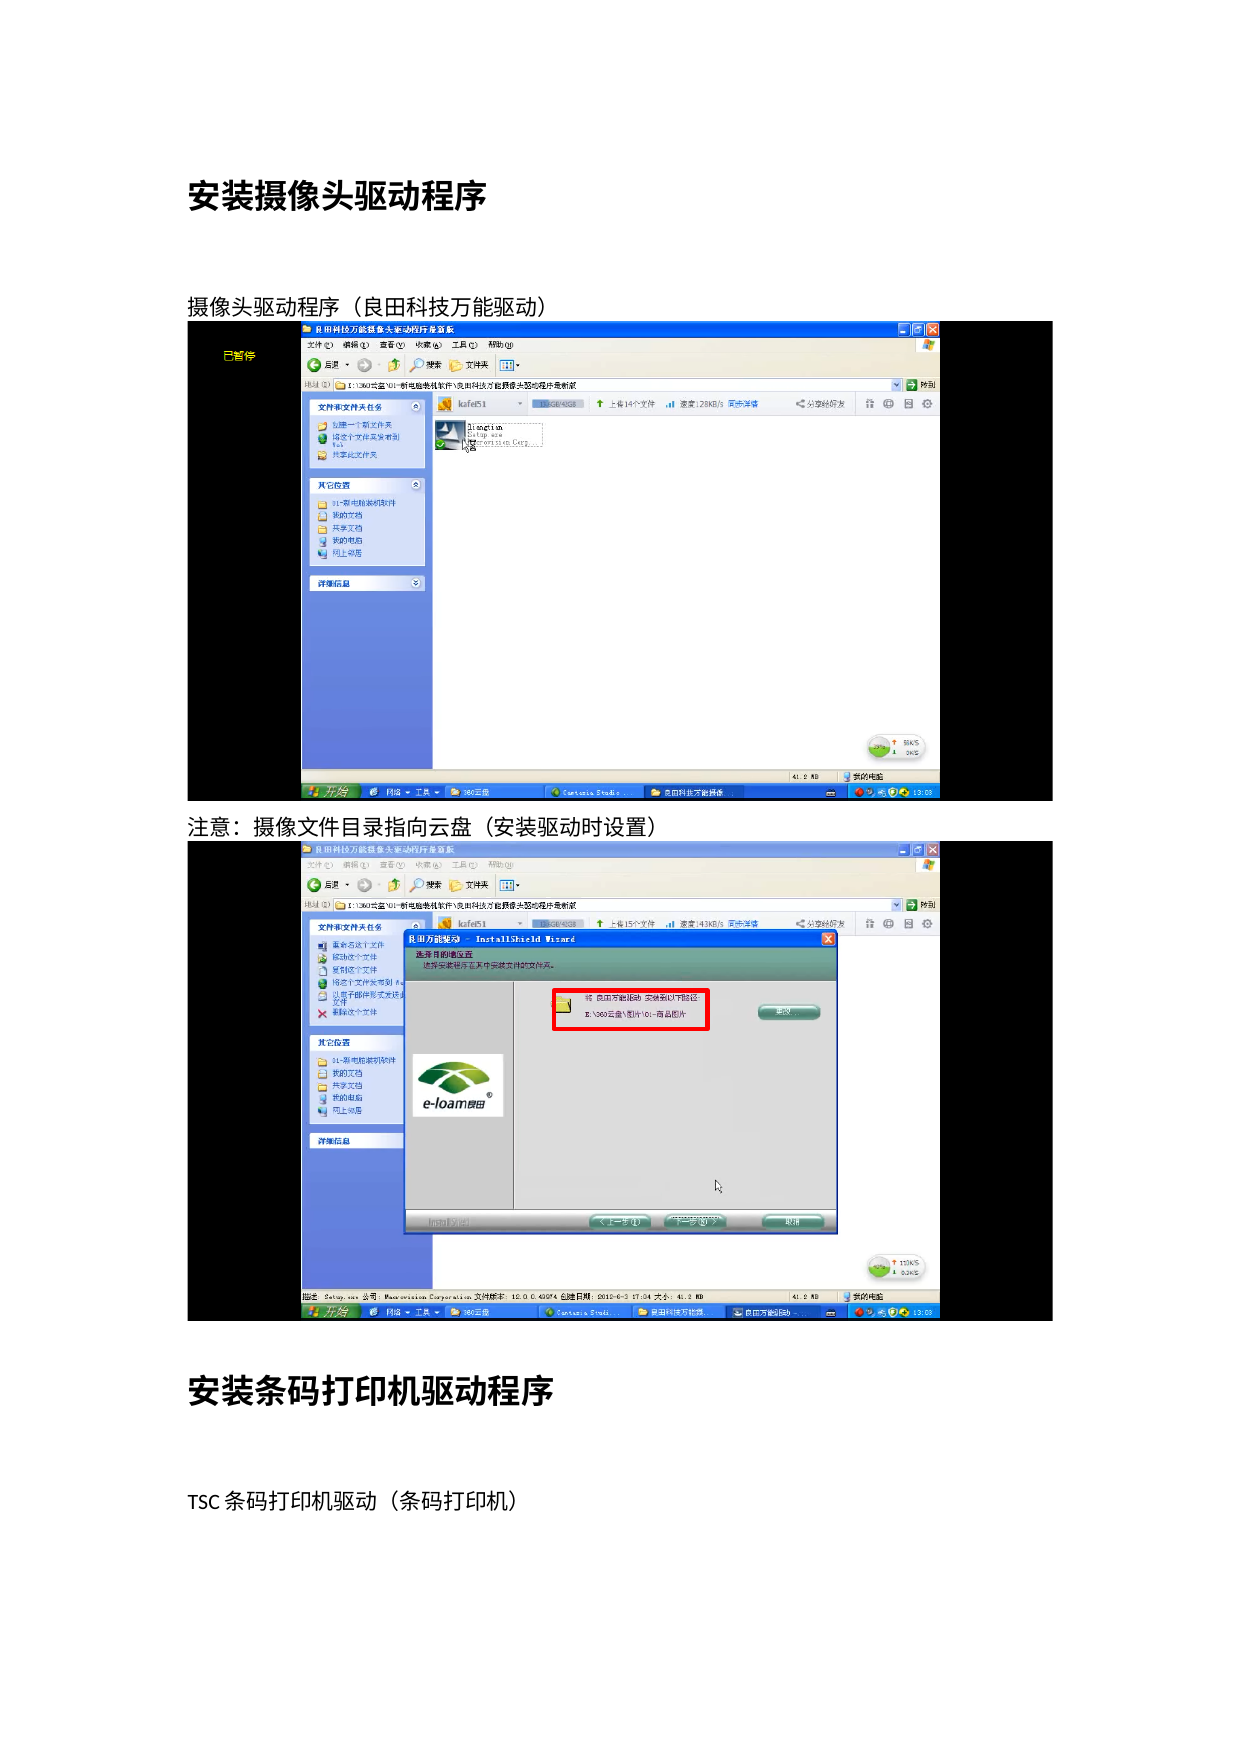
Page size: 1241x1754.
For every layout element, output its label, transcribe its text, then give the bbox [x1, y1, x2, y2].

text 注意：摄像文件目录指向云盘（安装驱动时设置） [187, 809, 1053, 841]
text TSC条码打印机驱动（条码打印机） [187, 1483, 1053, 1516]
picture [187, 321, 1053, 801]
subtitle 安装摄像头驱动程序 [187, 162, 1053, 227]
picture [187, 841, 1053, 1321]
subtitle 安装条码打印机驱动程序 [187, 1356, 1053, 1421]
text 摄像头驱动程序（良田科技万能驱动） [187, 289, 1053, 321]
